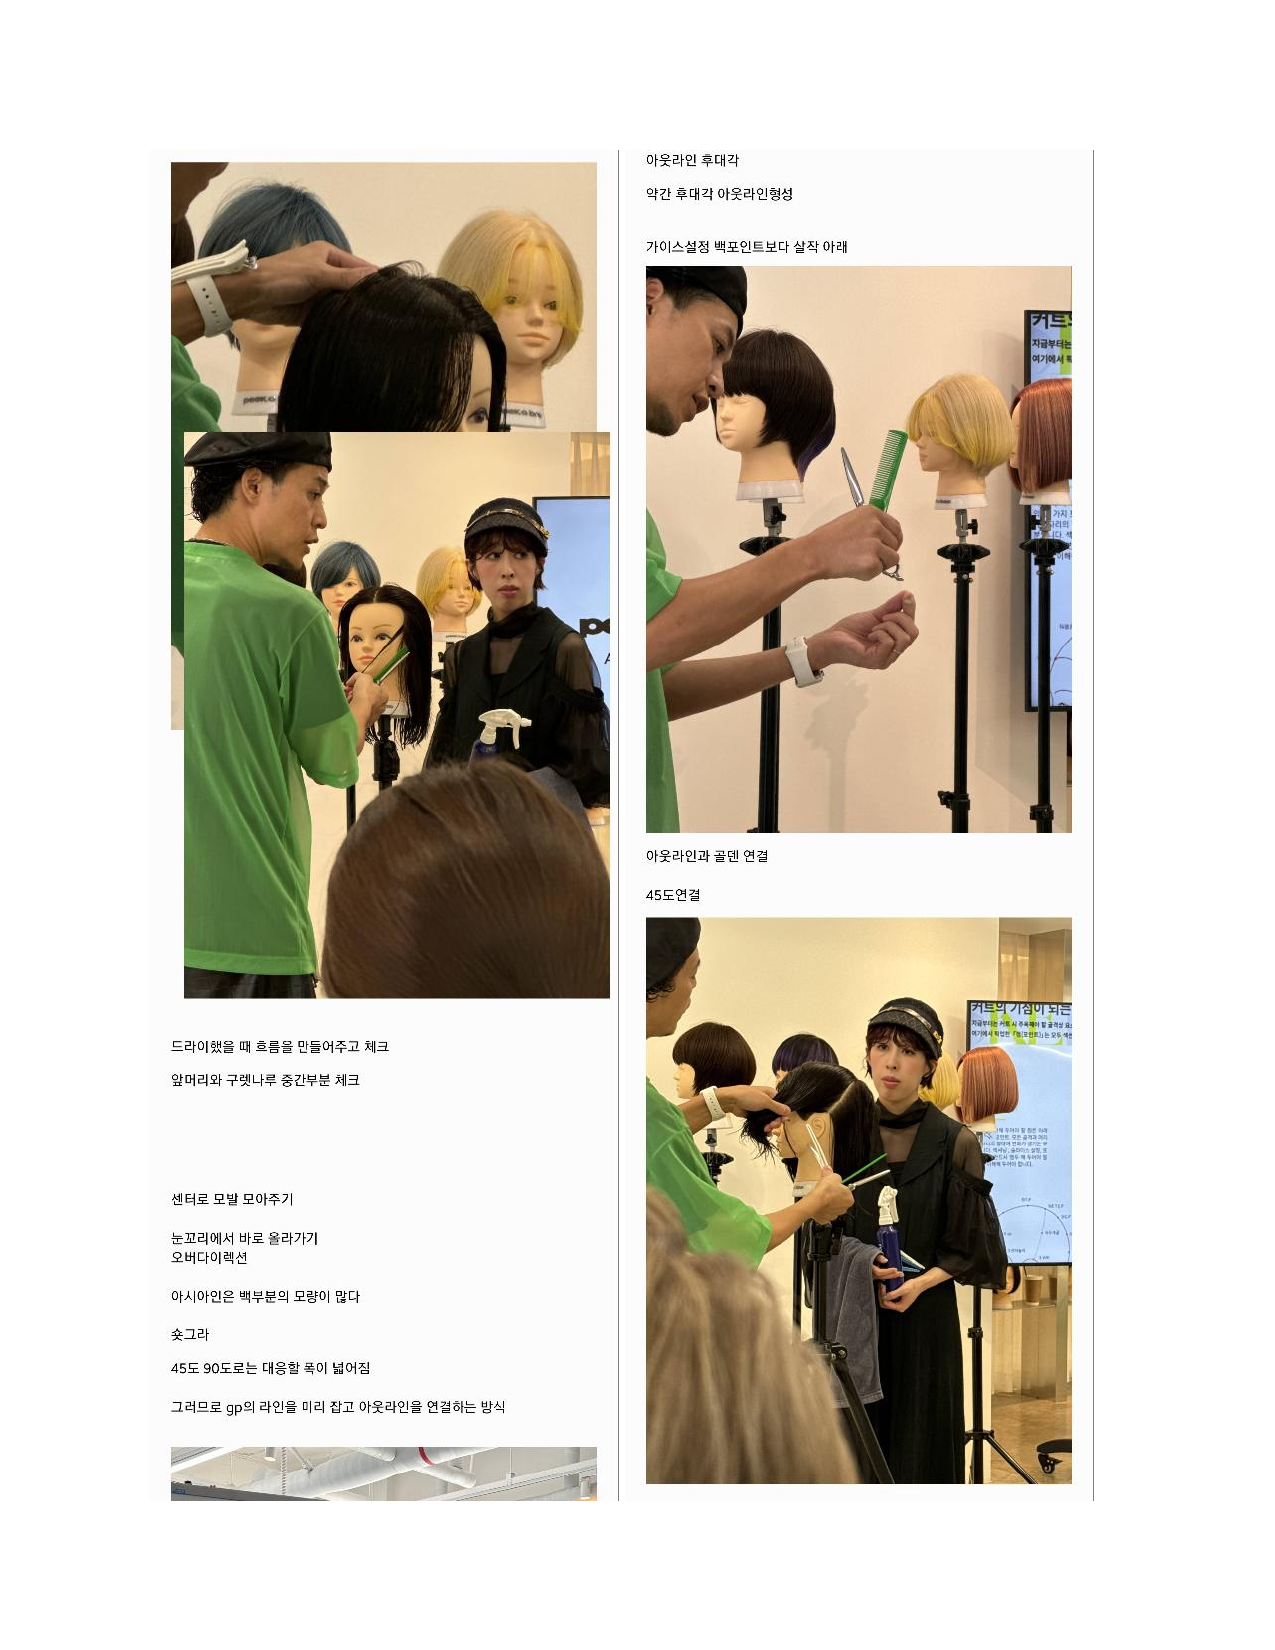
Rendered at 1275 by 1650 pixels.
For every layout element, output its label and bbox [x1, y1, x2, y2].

picture [150, 150, 619, 1501]
picture [625, 150, 1094, 1501]
